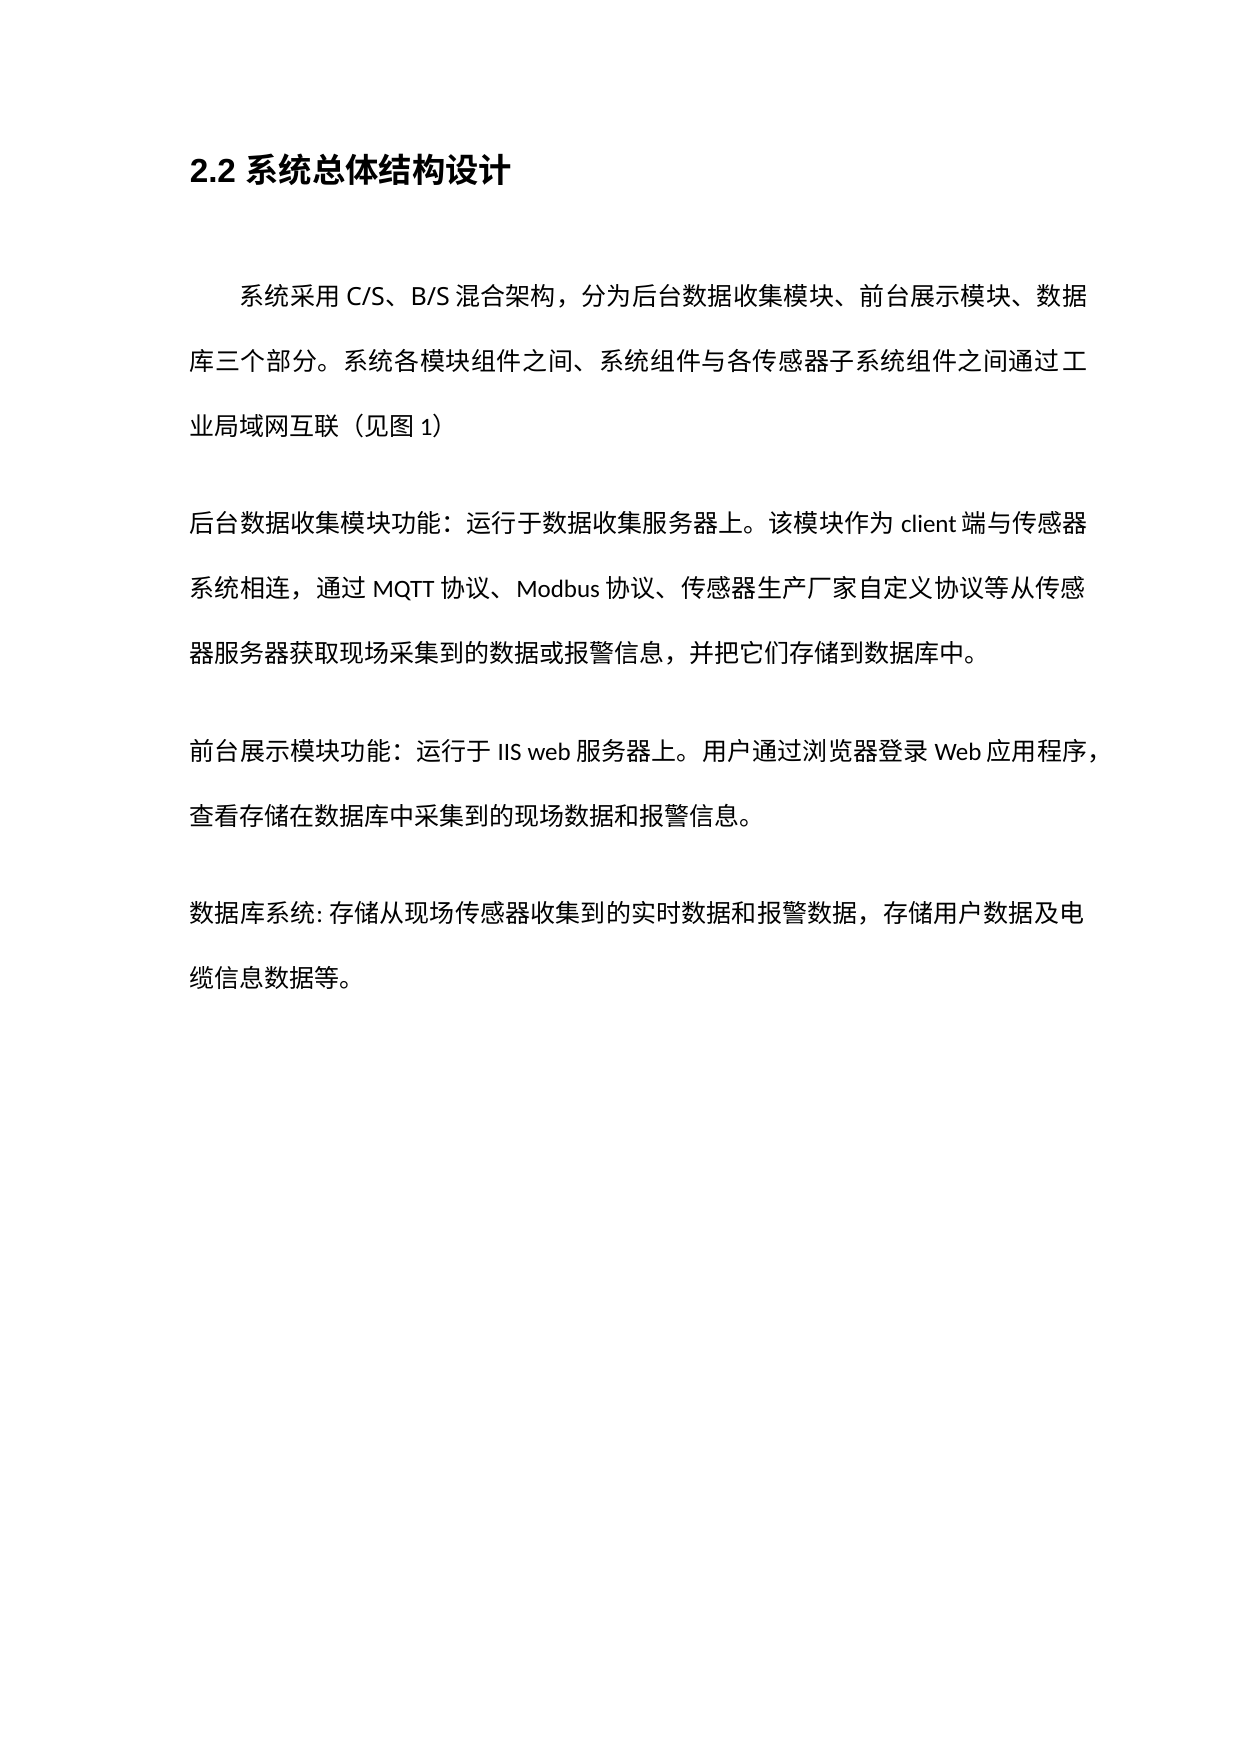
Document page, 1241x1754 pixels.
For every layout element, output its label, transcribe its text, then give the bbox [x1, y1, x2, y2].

subtitle 2.2 系统总体结构设计 [189, 135, 1087, 200]
list 后台数据收集模块功能：运行于数据收集服务器上。该模块作为client端与传感器系统相连，通过MQTT协议、Modbus协议、传感器生产厂家自定义协议等从传感器服务器获取现场采集到的数据或报警信息，并把它们存储到数据库中。 [189, 489, 1087, 684]
list 系统采用C/S、B/S混合架构，分为后台数据收集模块、前台展示模块、数据库三个部分。系统各模块组件之间、系统组件与各传感器子系统组件之间通过工业局域网互联（见图1） [189, 262, 1087, 457]
list 数据库系统: 存储从现场传感器收集到的实时数据和报警数据，存储用户数据及电缆信息数据等。 [189, 879, 1087, 1009]
list 前台展示模块功能：运行于IIS web服务器上。用户通过浏览器登录Web应用程序，查看存储在数据库中采集到的现场数据和报警信息。 [189, 717, 1087, 847]
